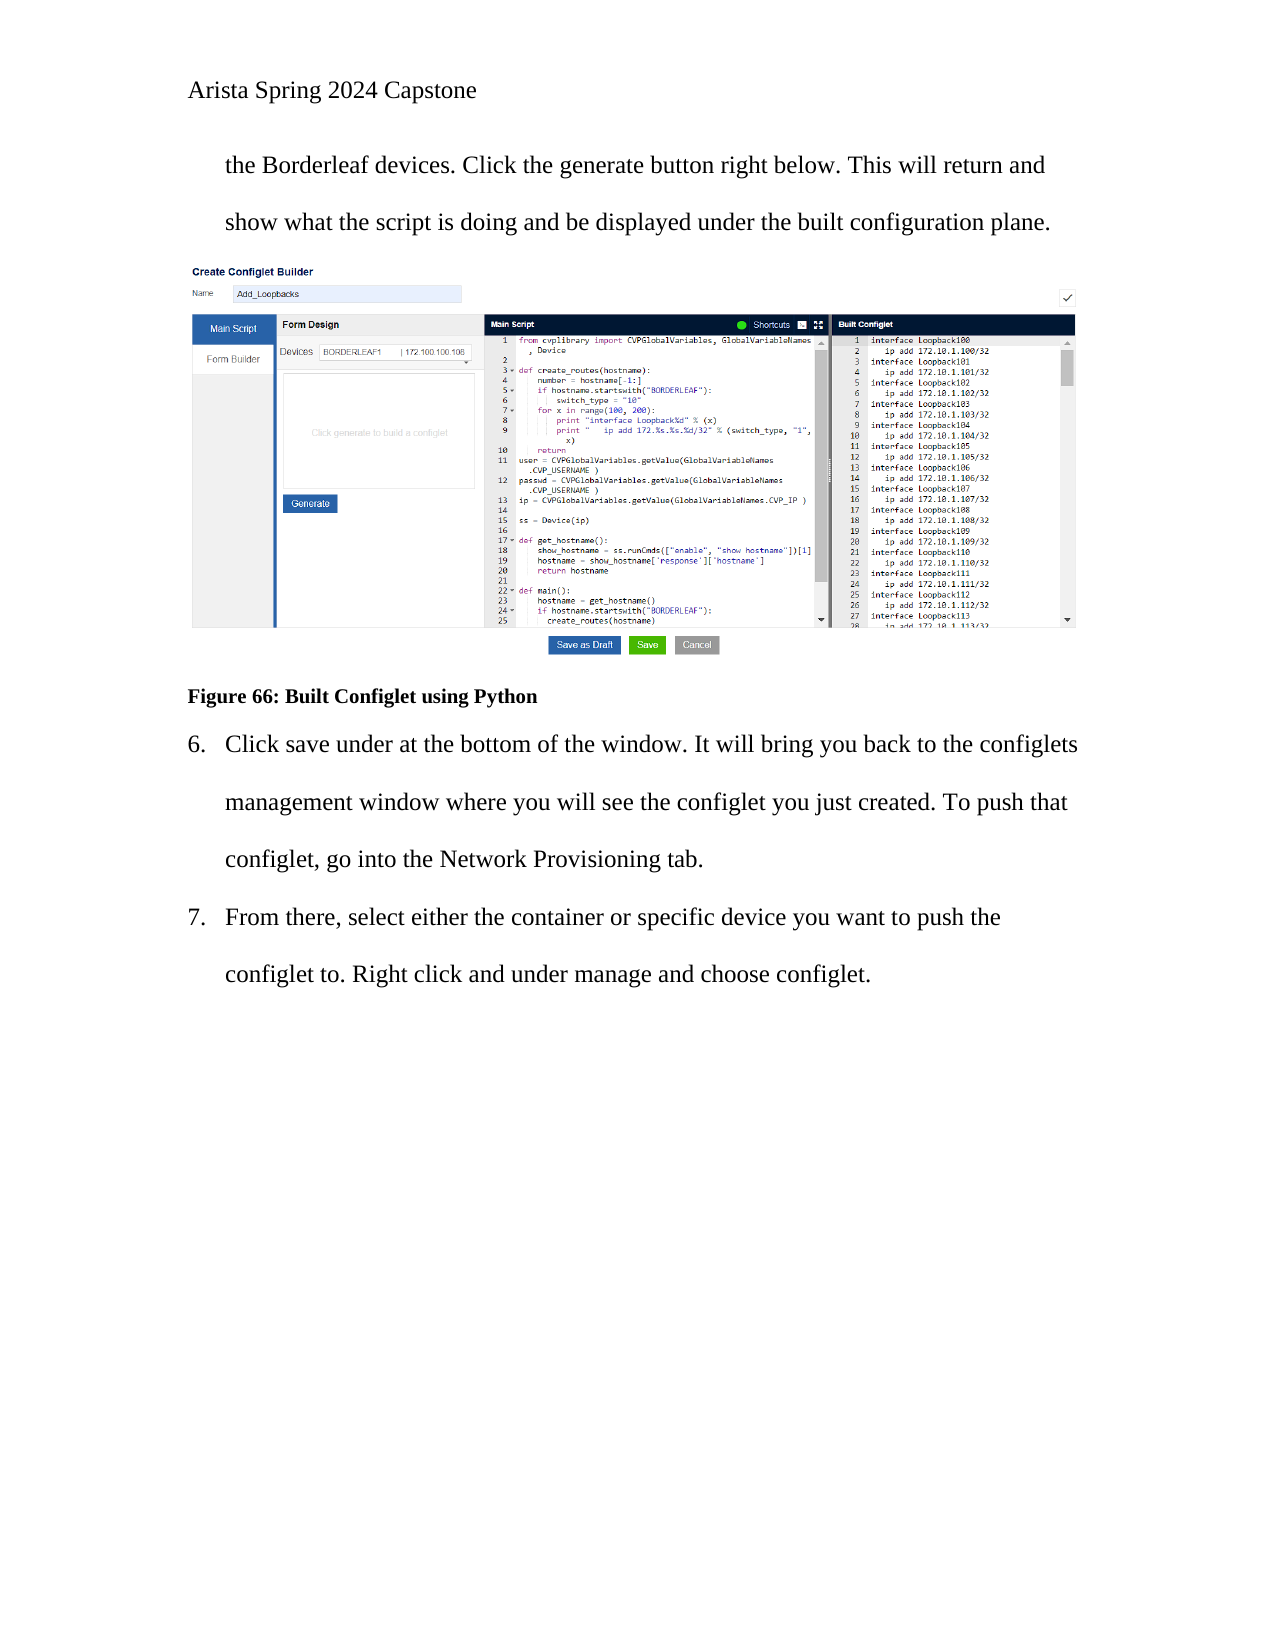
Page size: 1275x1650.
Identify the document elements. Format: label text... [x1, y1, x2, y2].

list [187, 150, 1087, 236]
list From there, select either the container or specific device you want to push the configlet to. Right click and under manage and choose configlet. [187, 902, 1087, 988]
picture [187, 265, 1088, 656]
text Figure 66: Built Configlet using Python [187, 684, 1087, 708]
list Click save under at the bottom of the window. It will bring you back to the configlets management window where you will see the configlet you just created. To push that configlet, go into the Network Provisioning tab. [187, 729, 1087, 873]
